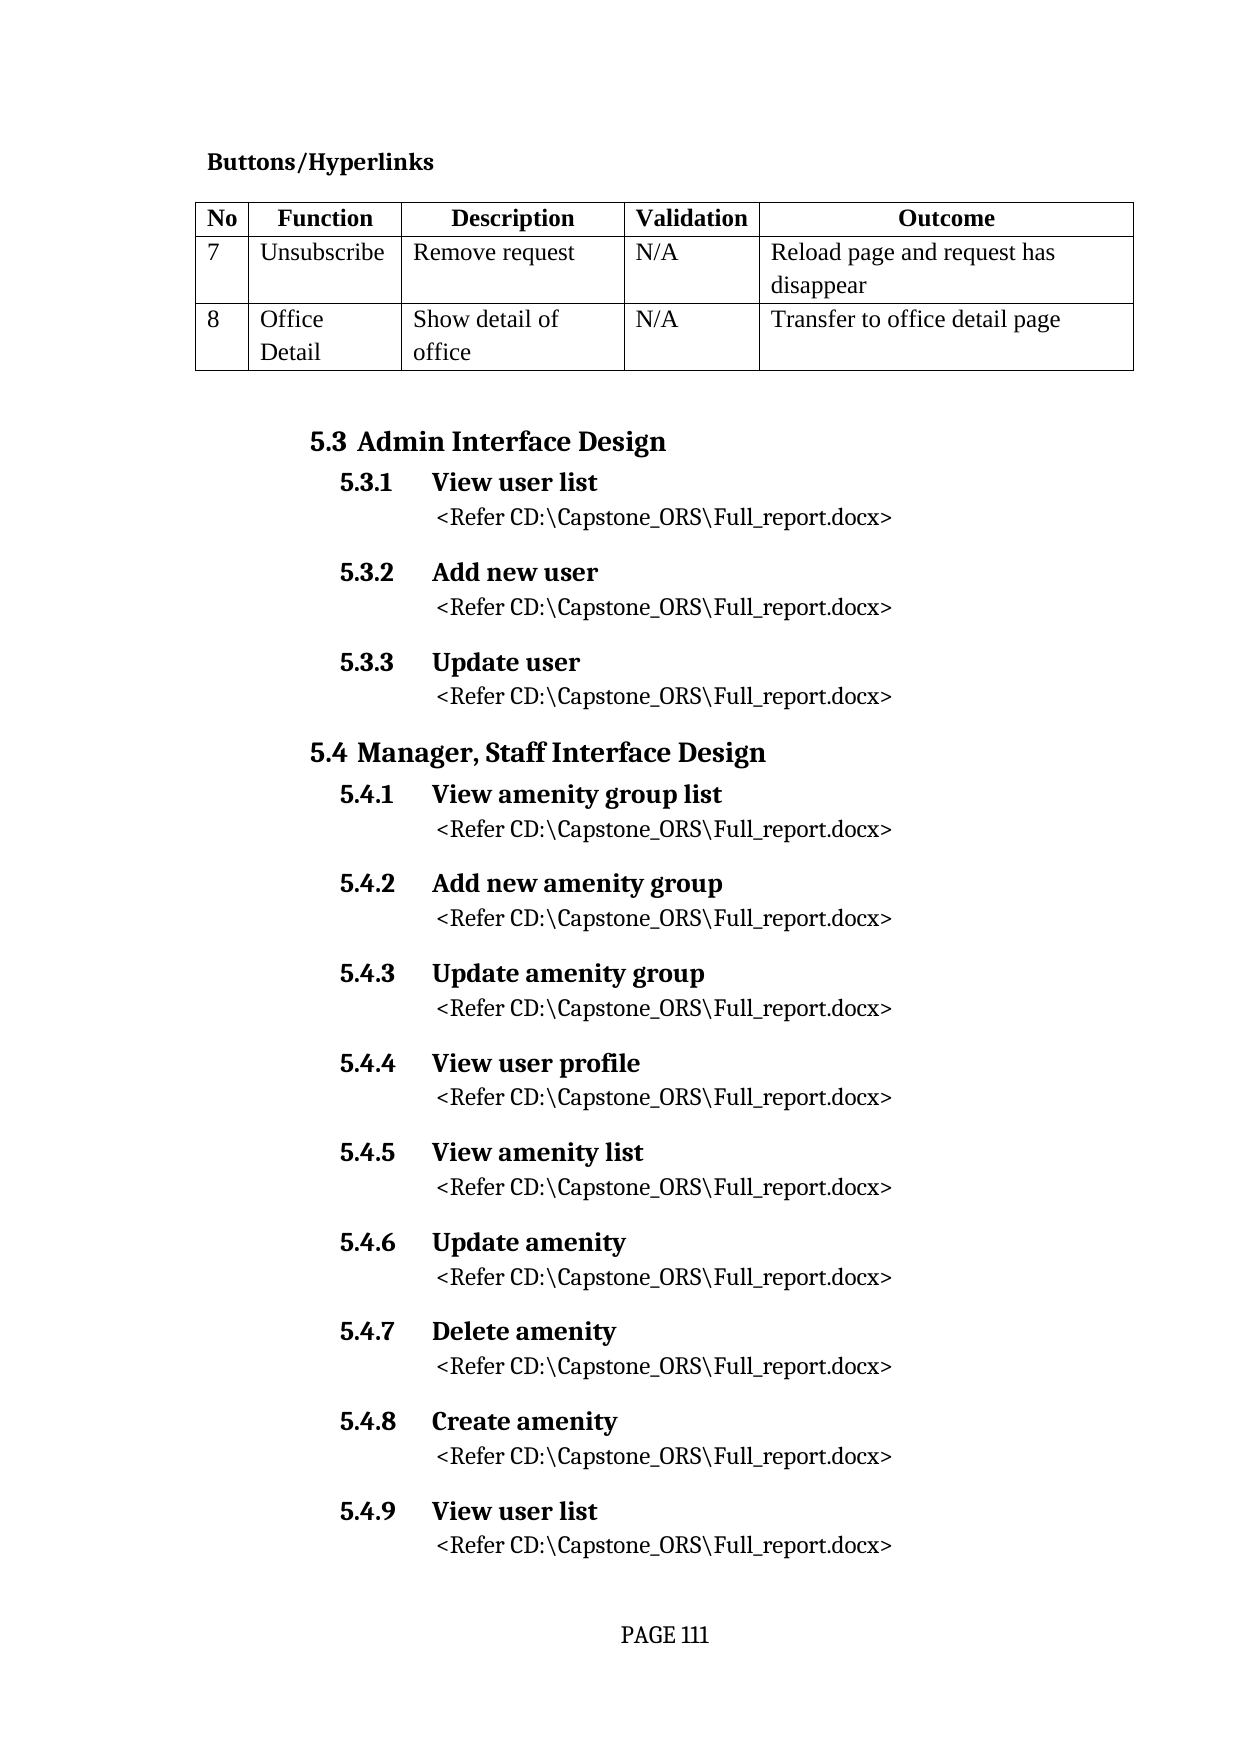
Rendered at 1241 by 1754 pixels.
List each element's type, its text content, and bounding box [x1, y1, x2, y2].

subtitle View user profile [340, 1048, 1122, 1079]
subtitle Manager, Staff Interface Design [310, 736, 1122, 770]
text <Refer CD:\Capstone_ORS\Full_report.docx> [207, 1173, 1122, 1202]
subtitle View user list [340, 1496, 1122, 1527]
text Buttons/Hyperlinks [207, 148, 1122, 176]
subtitle Update amenity group [340, 958, 1122, 989]
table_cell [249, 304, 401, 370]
text <Refer CD:\Capstone_ORS\Full_report.docx> [207, 1352, 1122, 1381]
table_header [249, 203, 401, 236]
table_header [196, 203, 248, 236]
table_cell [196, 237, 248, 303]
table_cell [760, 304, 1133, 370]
subtitle Create amenity [340, 1406, 1122, 1437]
text <Refer CD:\Capstone_ORS\Full_report.docx> [207, 593, 1122, 621]
subtitle View amenity list [340, 1137, 1122, 1168]
text <Refer CD:\Capstone_ORS\Full_report.docx> [207, 994, 1122, 1022]
subtitle Add new user [340, 557, 1122, 588]
text <Refer CD:\Capstone_ORS\Full_report.docx> [207, 1442, 1122, 1470]
text <Refer CD:\Capstone_ORS\Full_report.docx> [207, 814, 1122, 843]
subtitle Add new amenity group [340, 868, 1122, 899]
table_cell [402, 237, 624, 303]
text <Refer CD:\Capstone_ORS\Full_report.docx> [207, 904, 1122, 933]
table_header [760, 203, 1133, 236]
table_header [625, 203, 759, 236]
subtitle Update amenity [340, 1227, 1122, 1258]
subtitle Update user [340, 647, 1122, 678]
subtitle Admin Interface Design [310, 425, 1122, 458]
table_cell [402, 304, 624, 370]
text <Refer CD:\Capstone_ORS\Full_report.docx> [207, 1262, 1122, 1291]
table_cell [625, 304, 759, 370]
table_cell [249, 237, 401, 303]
subtitle Delete amenity [340, 1316, 1122, 1347]
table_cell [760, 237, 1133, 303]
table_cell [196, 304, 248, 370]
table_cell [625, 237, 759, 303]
text <Refer CD:\Capstone_ORS\Full_report.docx> [207, 682, 1122, 711]
text <Refer CD:\Capstone_ORS\Full_report.docx> [207, 503, 1122, 532]
text <Refer CD:\Capstone_ORS\Full_report.docx> [207, 1083, 1122, 1112]
subtitle View amenity group list [340, 779, 1122, 810]
subtitle View user list [340, 467, 1122, 498]
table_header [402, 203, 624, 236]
text <Refer CD:\Capstone_ORS\Full_report.docx> [207, 1531, 1122, 1560]
